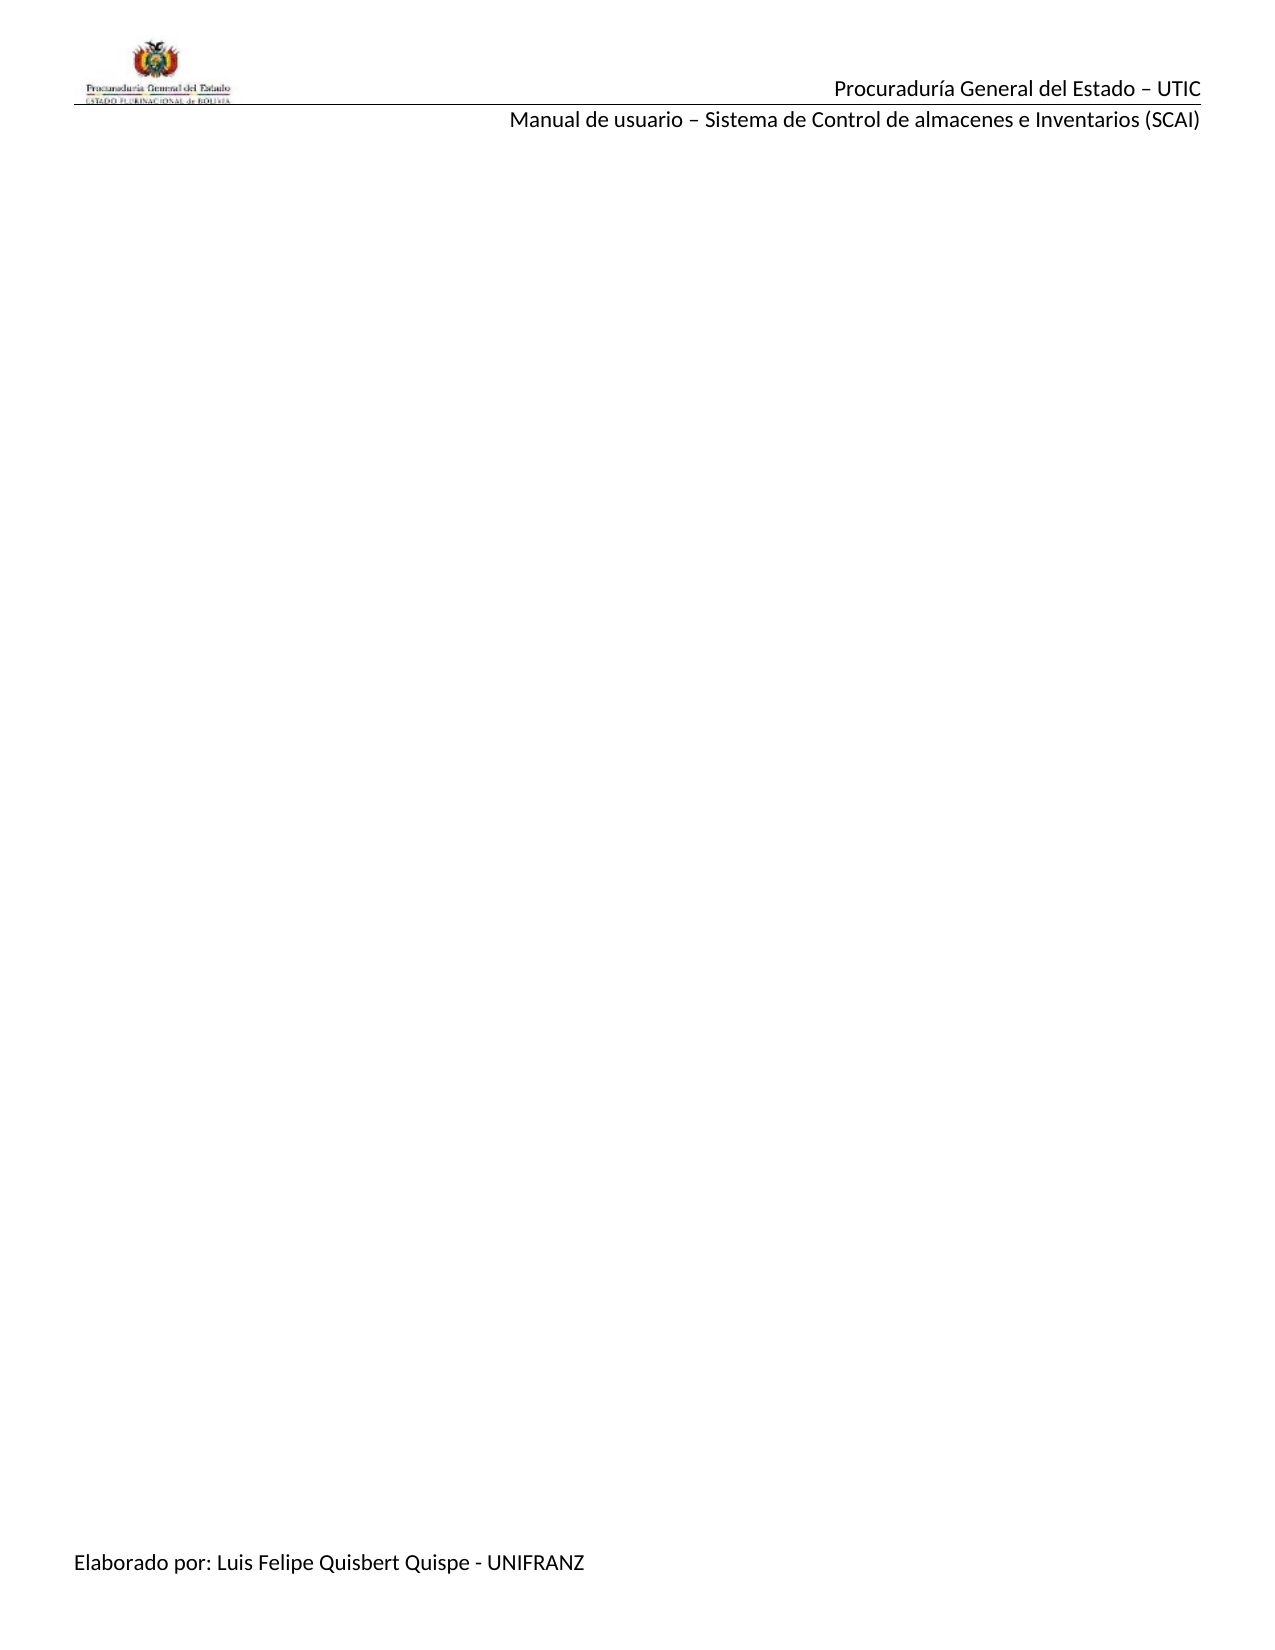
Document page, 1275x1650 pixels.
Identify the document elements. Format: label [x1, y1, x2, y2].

picture [73, 4, 245, 147]
